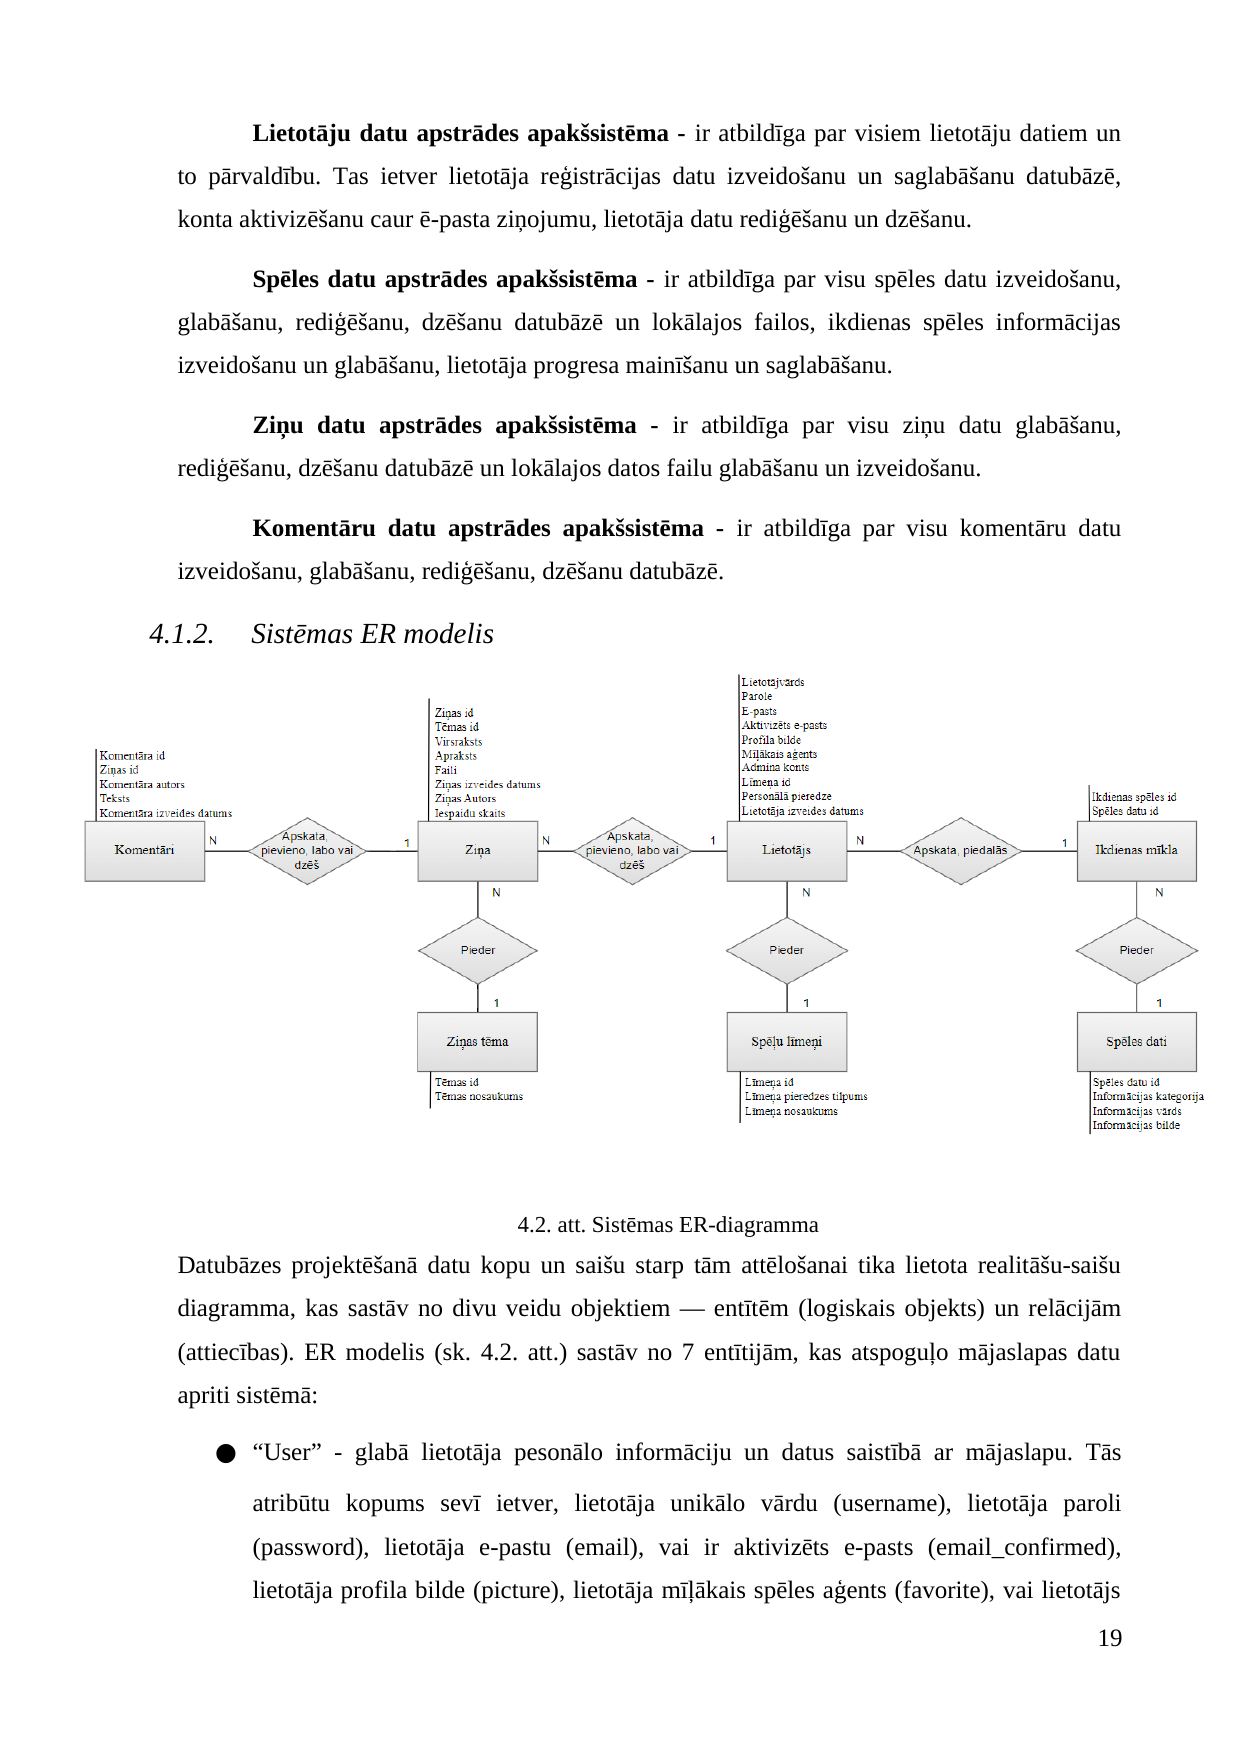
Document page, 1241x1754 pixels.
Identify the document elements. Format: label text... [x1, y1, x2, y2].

text 4.2. att. Sistēmas ER-diagramma [177, 1146, 1122, 1237]
text Lietotāju datu apstrādes apakšsistēma - ir atbildīga par visiem lietotāju datiem un to pārvaldību. Tas ietver lietotāja reģistrācijas datu izveidošanu un saglabāšanu datubāzē, konta aktivizēšanu caur ē-pasta ziņojumu, lietotāja datu rediģēšanu un dzēšanu. [177, 118, 1122, 233]
text Ziņu datu apstrādes apakšsistēma - ir atbildīga par visu ziņu datu glabāšanu, rediģēšanu, dzēšanu datubāzē un lokālajos datos failu glabāšanu un izveidošanu. [177, 410, 1122, 482]
text Datubāzes projektēšanā datu kopu un saišu starp tām attēlošanai tika lietota realitāšu-saišu diagramma, kas sastāv no divu veidu objektiem — entītēm (logiskais objekts) un relācijām (attiecības). ER modelis (sk. 4.2. att.) sastāv no 7 entītijām, kas atspoguļo mājaslapas datu apriti sistēmā: [177, 1250, 1122, 1408]
text Spēles datu apstrādes apakšsistēma - ir atbildīga par visu spēles datu izveidošanu, glabāšanu, rediģēšanu, dzēšanu datubāzē un lokālajos failos, ikdienas spēles informācijas izveidošanu un glabāšanu, lietotāja progresa mainīšanu un saglabāšanu. [177, 264, 1122, 379]
subtitle Sistēmas ER modelis [215, 616, 1122, 649]
picture [80, 670, 1219, 1146]
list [215, 1423, 1122, 1603]
text Komentāru datu apstrādes apakšsistēma - ir atbildīga par visu komentāru datu izveidošanu, glabāšanu, rediģēšanu, dzēšanu datubāzē. [177, 513, 1122, 585]
